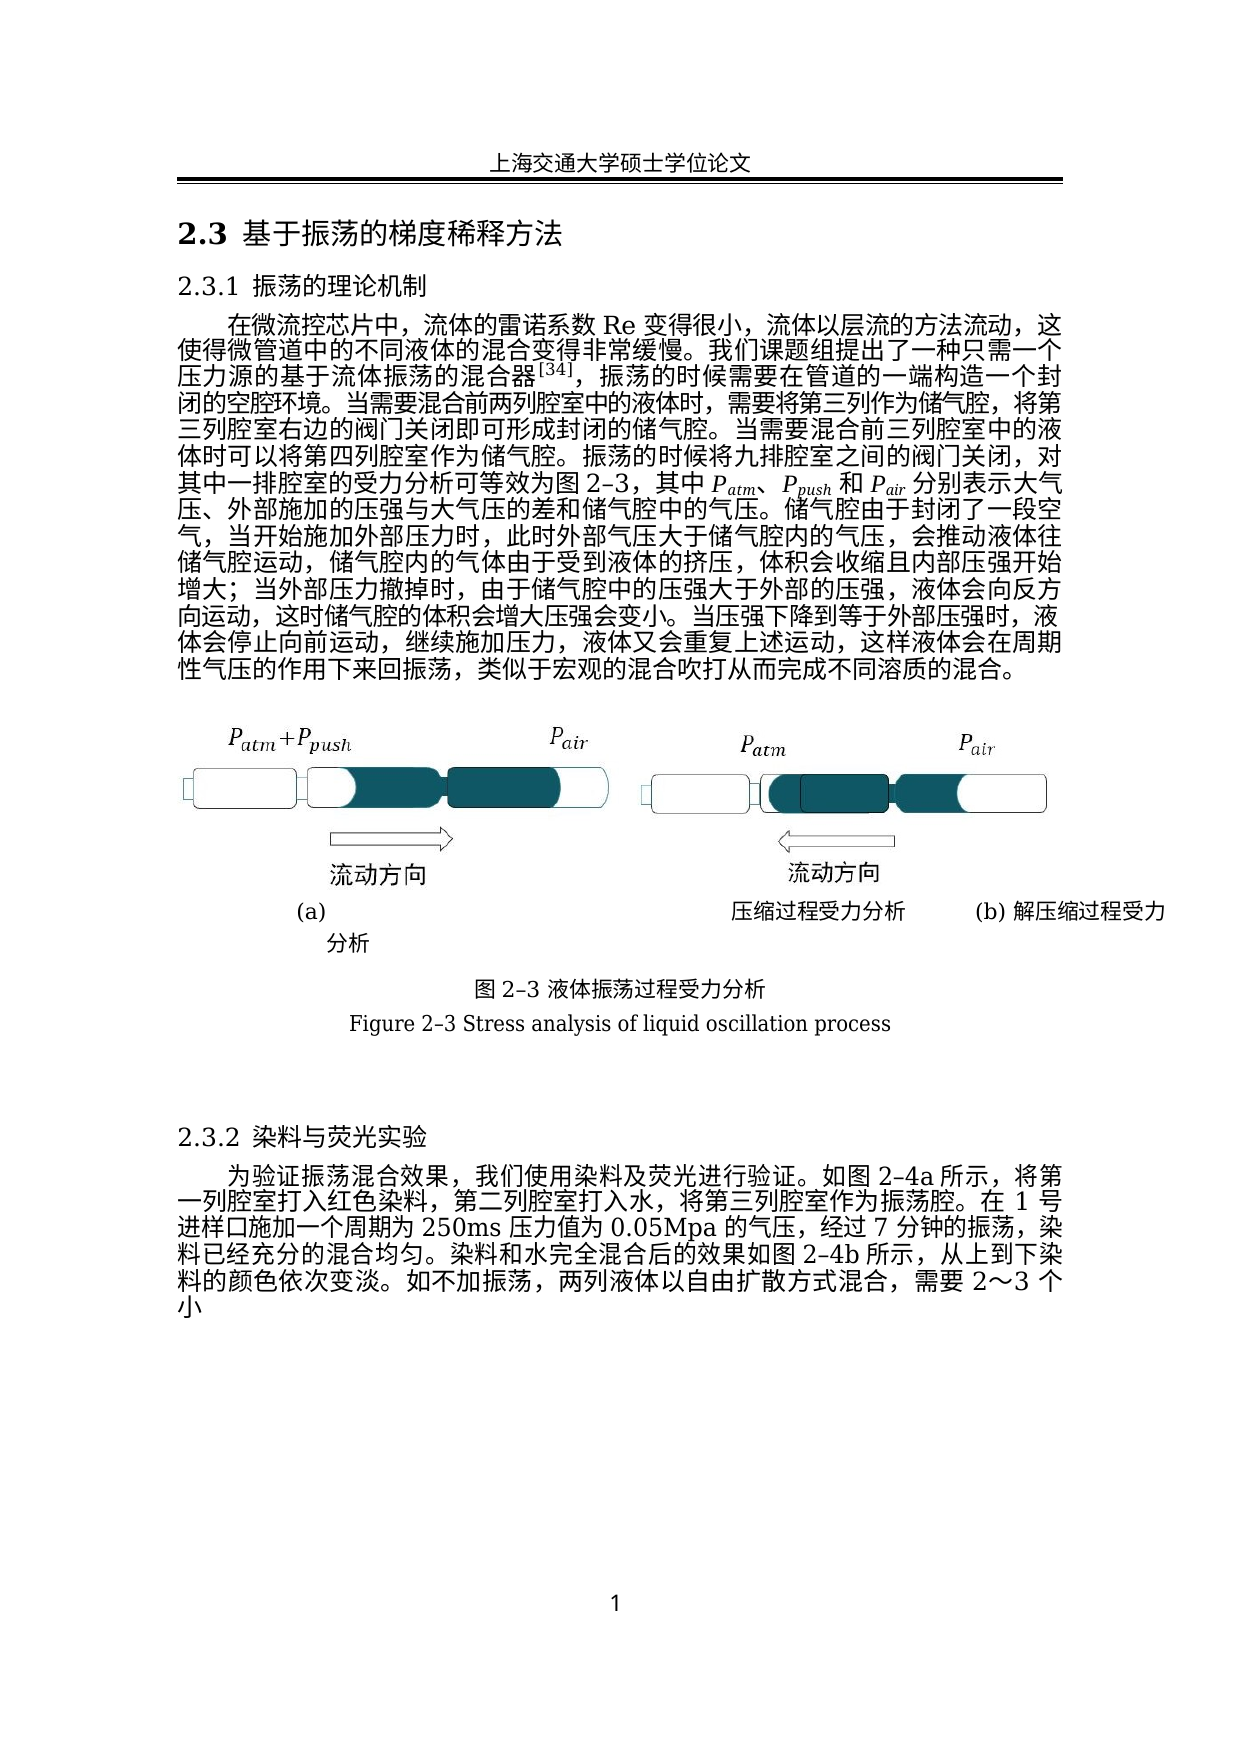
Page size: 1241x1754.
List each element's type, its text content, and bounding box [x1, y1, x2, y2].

text 为验证振荡混合效果，我们使用染料及荧光进行验证。如图2–4a所示，将第 一列腔室打入红色染料，第二列腔室打入水，将第三列腔室作为振荡腔。在 1 号进样口施加一个周期为 250ms 压力值为 0.05Mpa 的气压，经过 7 分钟的振荡，染料已经充分的混合均匀。染料和水完全混合后的效果如图2–4b所示，从上到下染 料的颜色依次变淡。如不加振荡，两列液体以自由扩散方式混合，需要 2～3 个小 [177, 1164, 1063, 1324]
text 在微流控芯片中，流体的雷诺系数 Re 变得很小，流体以层流的方法流动，这使得微管道中的不同液体的混合变得非常缓慢。我们课题组提出了一种只需一个压力源的基于流体振荡的混合器[34]，振荡的时候需要在管道的一端构造一个封闭的空腔环境。当需要混合前两列腔室中的液体时，需要将第三列作为储气腔，将第三列腔室右边的阀门关闭即可形成封闭的储气腔。当需要混合前三列腔室中的液体时可以将第四列腔室作为储气腔。振荡的时候将九排腔室之间的阀门关闭，对其中一排腔室的受力分析可等效为图2–3，其中 Patm、Ppush 和 Pair 分别表示大气压、外部施加的压强与大气压的差和储气腔中的气压。储气腔由于封闭了一段空气，当开始施加外部压力时，此时外部气压大于储气腔内的气压，会推动液体往储气腔运动，储气腔内的气体由于受到液体的挤压，体积会收缩且内部压强开始增大；当外部压力撤掉时，由于储气腔中的压强大于外部的压强，液体会向反方向运动，这时储气腔的体积会增大压强会变小。当压强下降到等于外部压强时，液体会停止向前运动，继续施加压力，液体又会重复上述运动，这样液体会在周期性气压的作用下来回振荡，类似于宏观的混合吹打从而完成不同溶质的混合。 [177, 313, 1063, 685]
list 振荡的理论机制 [177, 255, 1173, 305]
subtitle 基于振荡的梯度稀释方法 [177, 202, 1173, 255]
picture [177, 725, 619, 890]
text 图 2–3 液体振荡过程受力分析 [276, 972, 964, 1004]
list 染料与荧光实验 [177, 1105, 1173, 1156]
list 压缩过程受力分析 (b) 解压缩过程受力分析 [296, 727, 1173, 958]
text Figure 2–3 Stress analysis of liquid oscillation process [276, 1011, 964, 1037]
